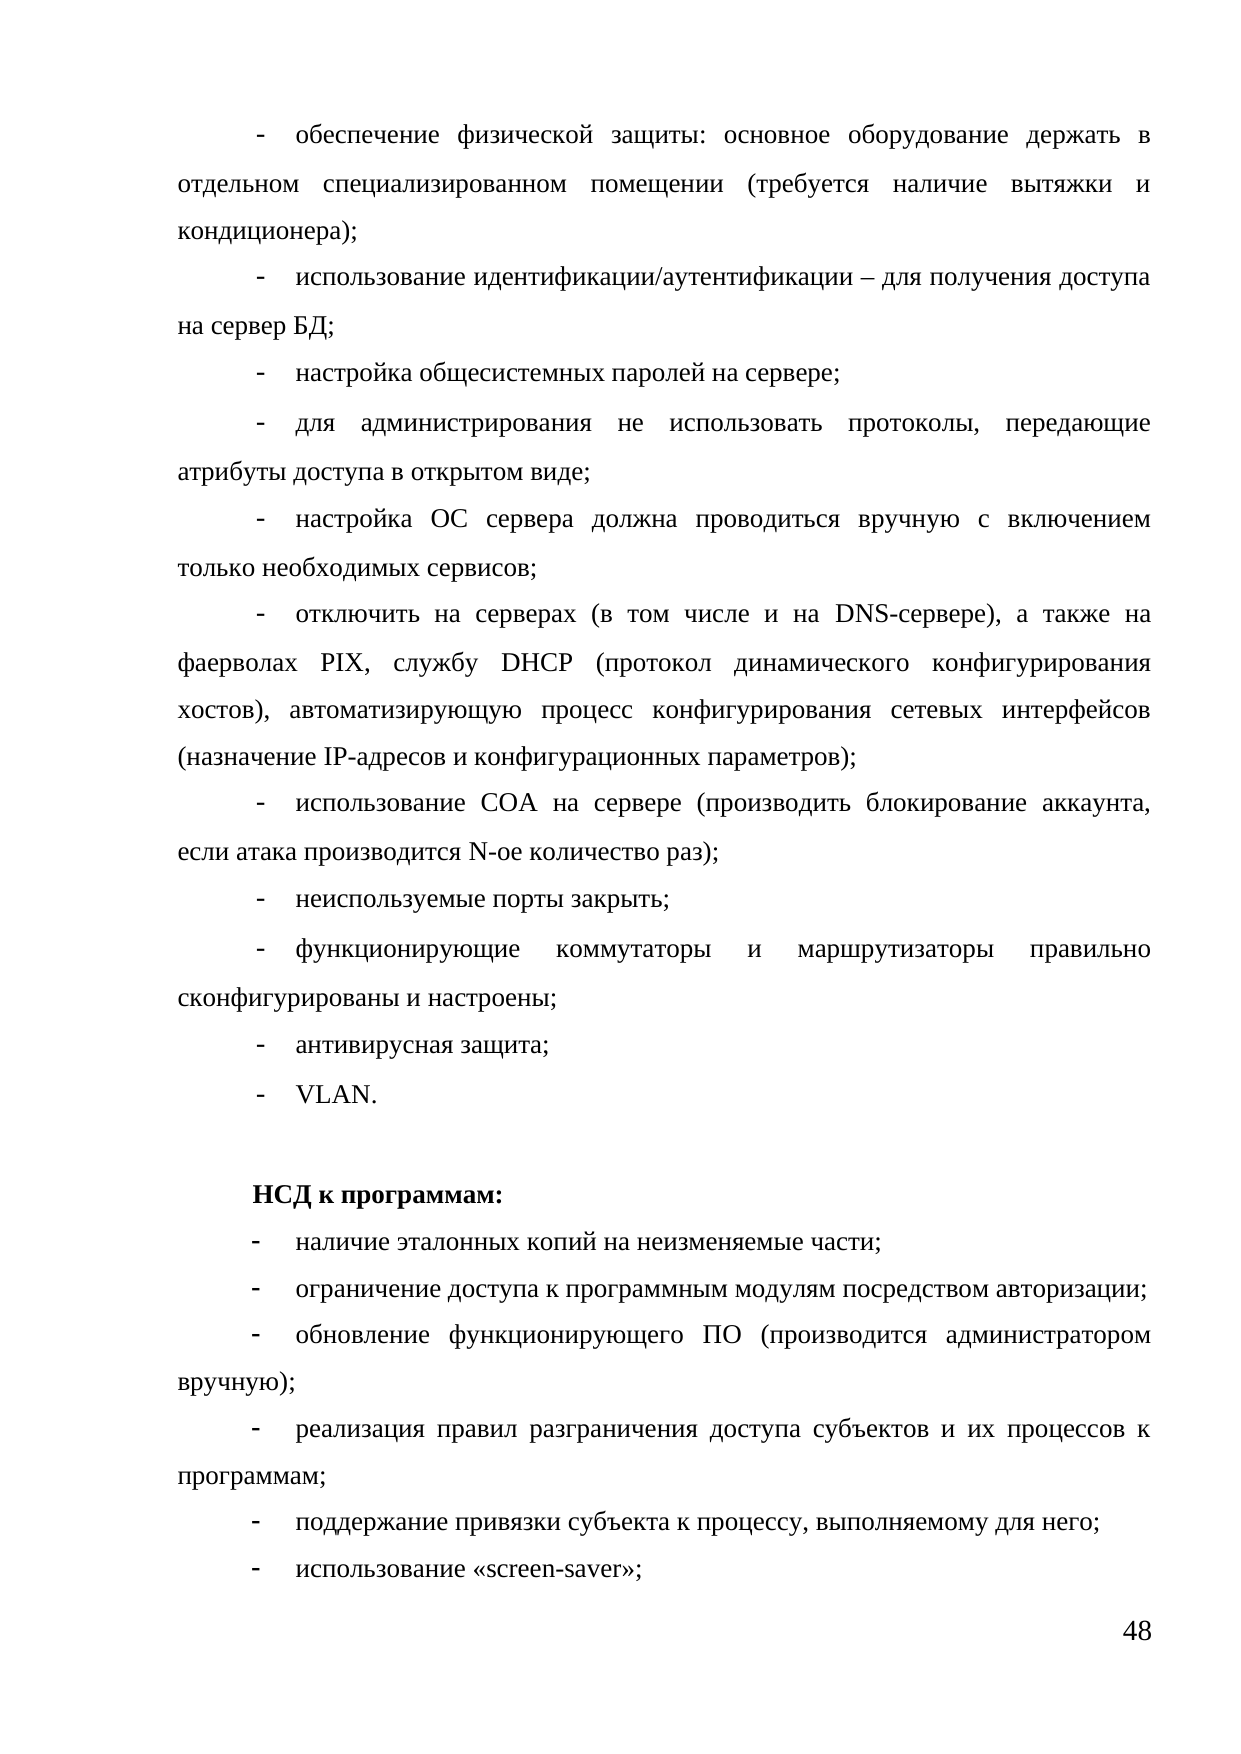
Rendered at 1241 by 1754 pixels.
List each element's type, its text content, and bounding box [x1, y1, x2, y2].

list VLAN. [177, 1078, 1152, 1111]
list реализация правил разграничения доступа субъектов и их процессов к программам; [177, 1412, 1152, 1490]
list использование «screen-saver»; [177, 1552, 1152, 1584]
list ограничение доступа к программным модулям посредством авторизации; [177, 1272, 1152, 1303]
text НСД к программам: [177, 1178, 1152, 1209]
list использование СОА на сервере (производить блокирование аккаунта, если атака производится N-ое количество раз); [177, 786, 1152, 866]
list наличие эталонных копий на неизменяемые части; [177, 1225, 1152, 1256]
list неиспользуемые порты закрыть; [177, 882, 1152, 915]
list для администрирования не использовать протоколы, передающие атрибуты доступа в открытом виде; [177, 406, 1152, 486]
list обеспечение физической защиты: основное оборудование держать в отдельном специализированном помещении (требуется наличие вытяжки и кондиционера); [177, 118, 1152, 245]
list антивирусная защита; [177, 1028, 1152, 1061]
list функционирующие коммутаторы и маршрутизаторы правильно сконфигурированы и настроены; [177, 932, 1152, 1012]
list настройка общесистемных паролей на сервере; [177, 356, 1152, 389]
list поддержание привязки субъекта к процессу, выполняемому для него; [177, 1506, 1152, 1537]
list обновление функционирующего ПО (производится администратором вручную); [177, 1319, 1152, 1397]
list использование идентификации/аутентификации – для получения доступа на сервер БД; [177, 260, 1152, 341]
list отключить на серверах (в том числе и на DNS-сервере), а также на фаерволах PIX, службу DHCP (протокол динамического конфигурирования хостов), автоматизирующую процесс конфигурирования сетевых интерфейсов (назначение IP-адресов и конфигурационных параметров); [177, 597, 1152, 771]
list настройка ОС сервера должна проводиться вручную с включением только необходимых сервисов; [177, 502, 1152, 582]
